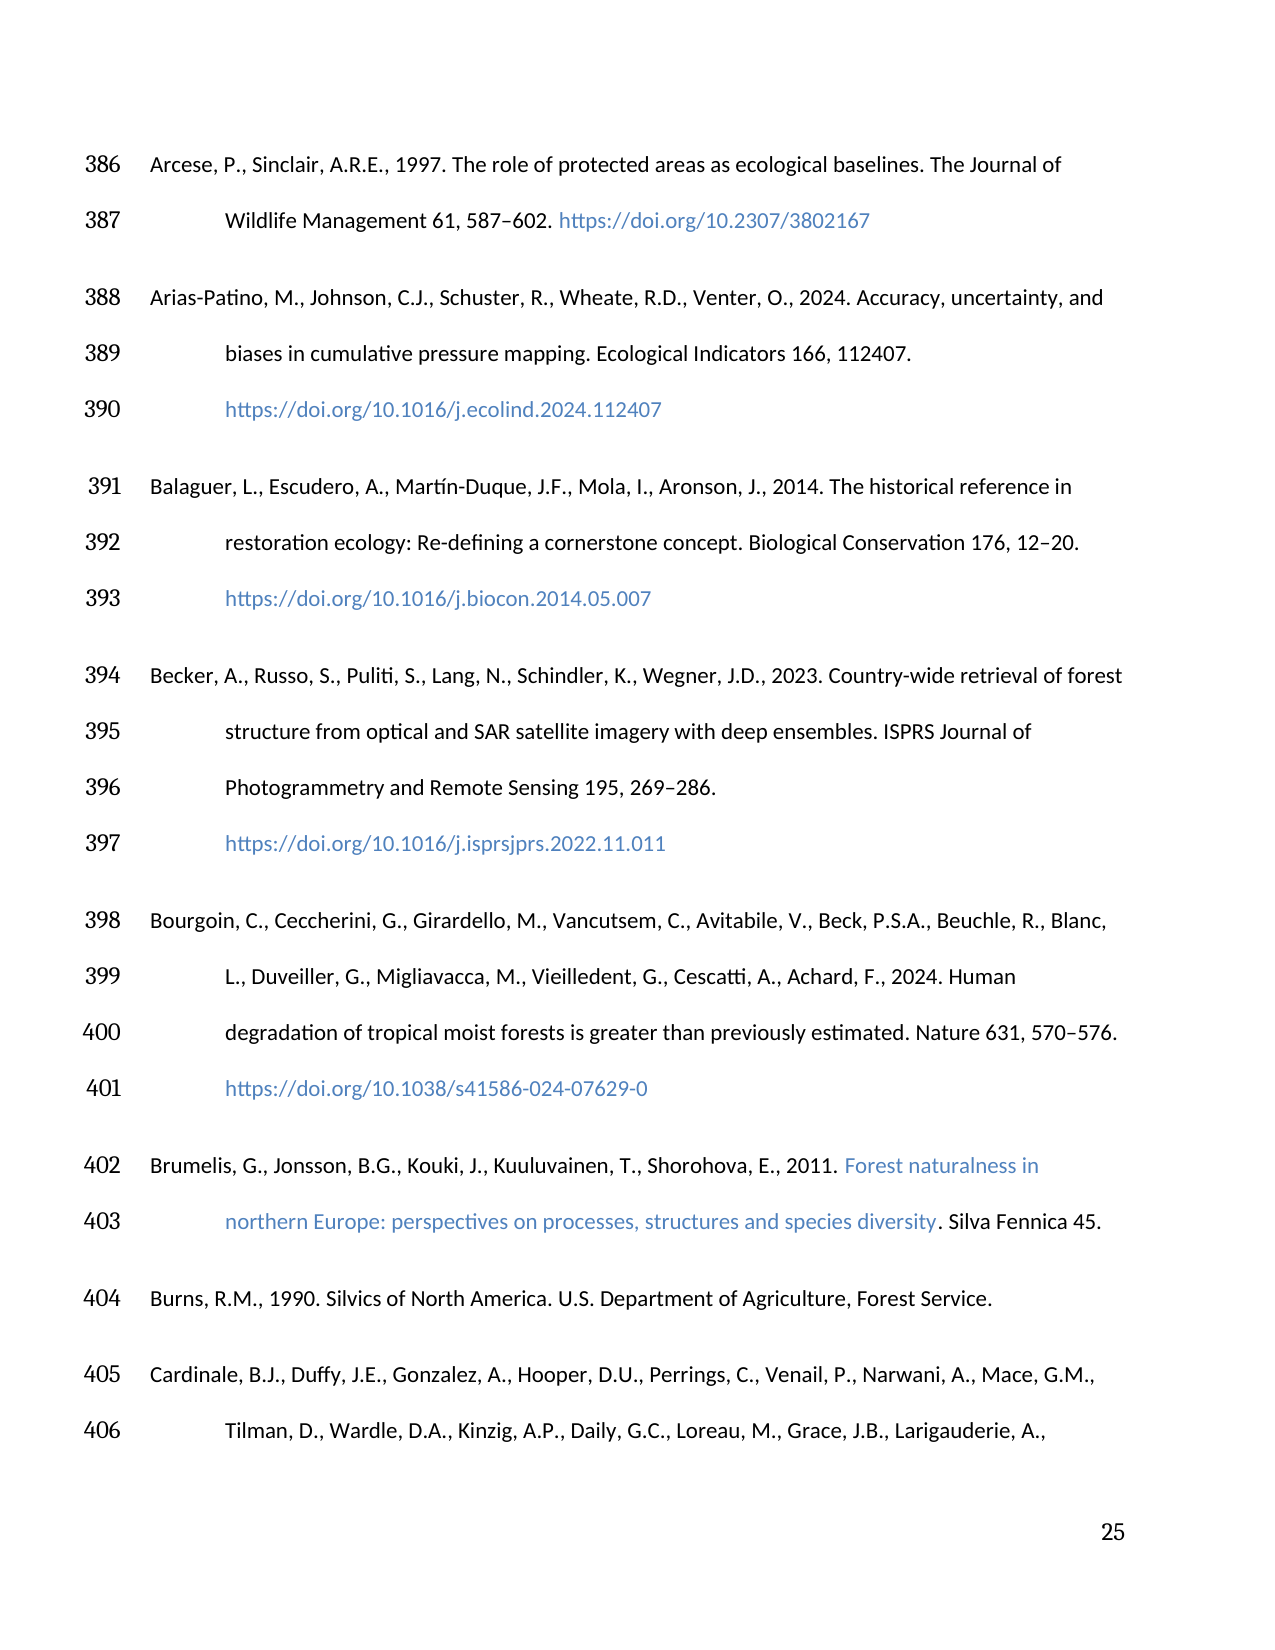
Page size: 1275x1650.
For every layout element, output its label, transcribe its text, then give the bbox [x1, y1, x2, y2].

text Burns, R.M., 1990. Silvics of North America. U.S. Department of Agriculture, Forest Service. [150, 1284, 1125, 1312]
text Bourgoin, C., Ceccherini, G., Girardello, M., Vancutsem, C., Avitabile, V., Beck, P.S.A., Beuchle, R., Blanc, L., Duveiller, G., Migliavacca, M., Vieilledent, G., Cescatti, A., Achard, F., 2024. Human degradation of tropical moist forests is greater than previously estimated. Nature 631, 570–576. https://doi.org/10.1038/s41586-024-07629-0 [150, 906, 1125, 1102]
text Arcese, P., Sinclair, A.R.E., 1997. The role of protected areas as ecological baselines. The Journal of Wildlife Management 61, 587–602. https://doi.org/10.2307/3802167 [150, 150, 1125, 234]
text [150, 1361, 1125, 1445]
text Brumelis, G., Jonsson, B.G., Kouki, J., Kuuluvainen, T., Shorohova, E., 2011. Forest naturalness in northern Europe: perspectives on processes, structures and species diversity. Silva Fennica 45. [150, 1151, 1125, 1235]
text Balaguer, L., Escudero, A., Martín-Duque, J.F., Mola, I., Aronson, J., 2014. The historical reference in restoration ecology: Re-defining a cornerstone concept. Biological Conservation 176, 12–20. https://doi.org/10.1016/j.biocon.2014.05.007 [150, 472, 1125, 612]
text Becker, A., Russo, S., Puliti, S., Lang, N., Schindler, K., Wegner, J.D., 2023. Country-wide retrieval of forest structure from optical and SAR satellite imagery with deep ensembles. ISPRS Journal of Photogrammetry and Remote Sensing 195, 269–286. https://doi.org/10.1016/j.isprsjprs.2022.11.011 [150, 661, 1125, 857]
text Arias-Patino, M., Johnson, C.J., Schuster, R., Wheate, R.D., Venter, O., 2024. Accuracy, uncertainty, and biases in cumulative pressure mapping. Ecological Indicators 166, 112407. https://doi.org/10.1016/j.ecolind.2024.112407 [150, 283, 1125, 423]
